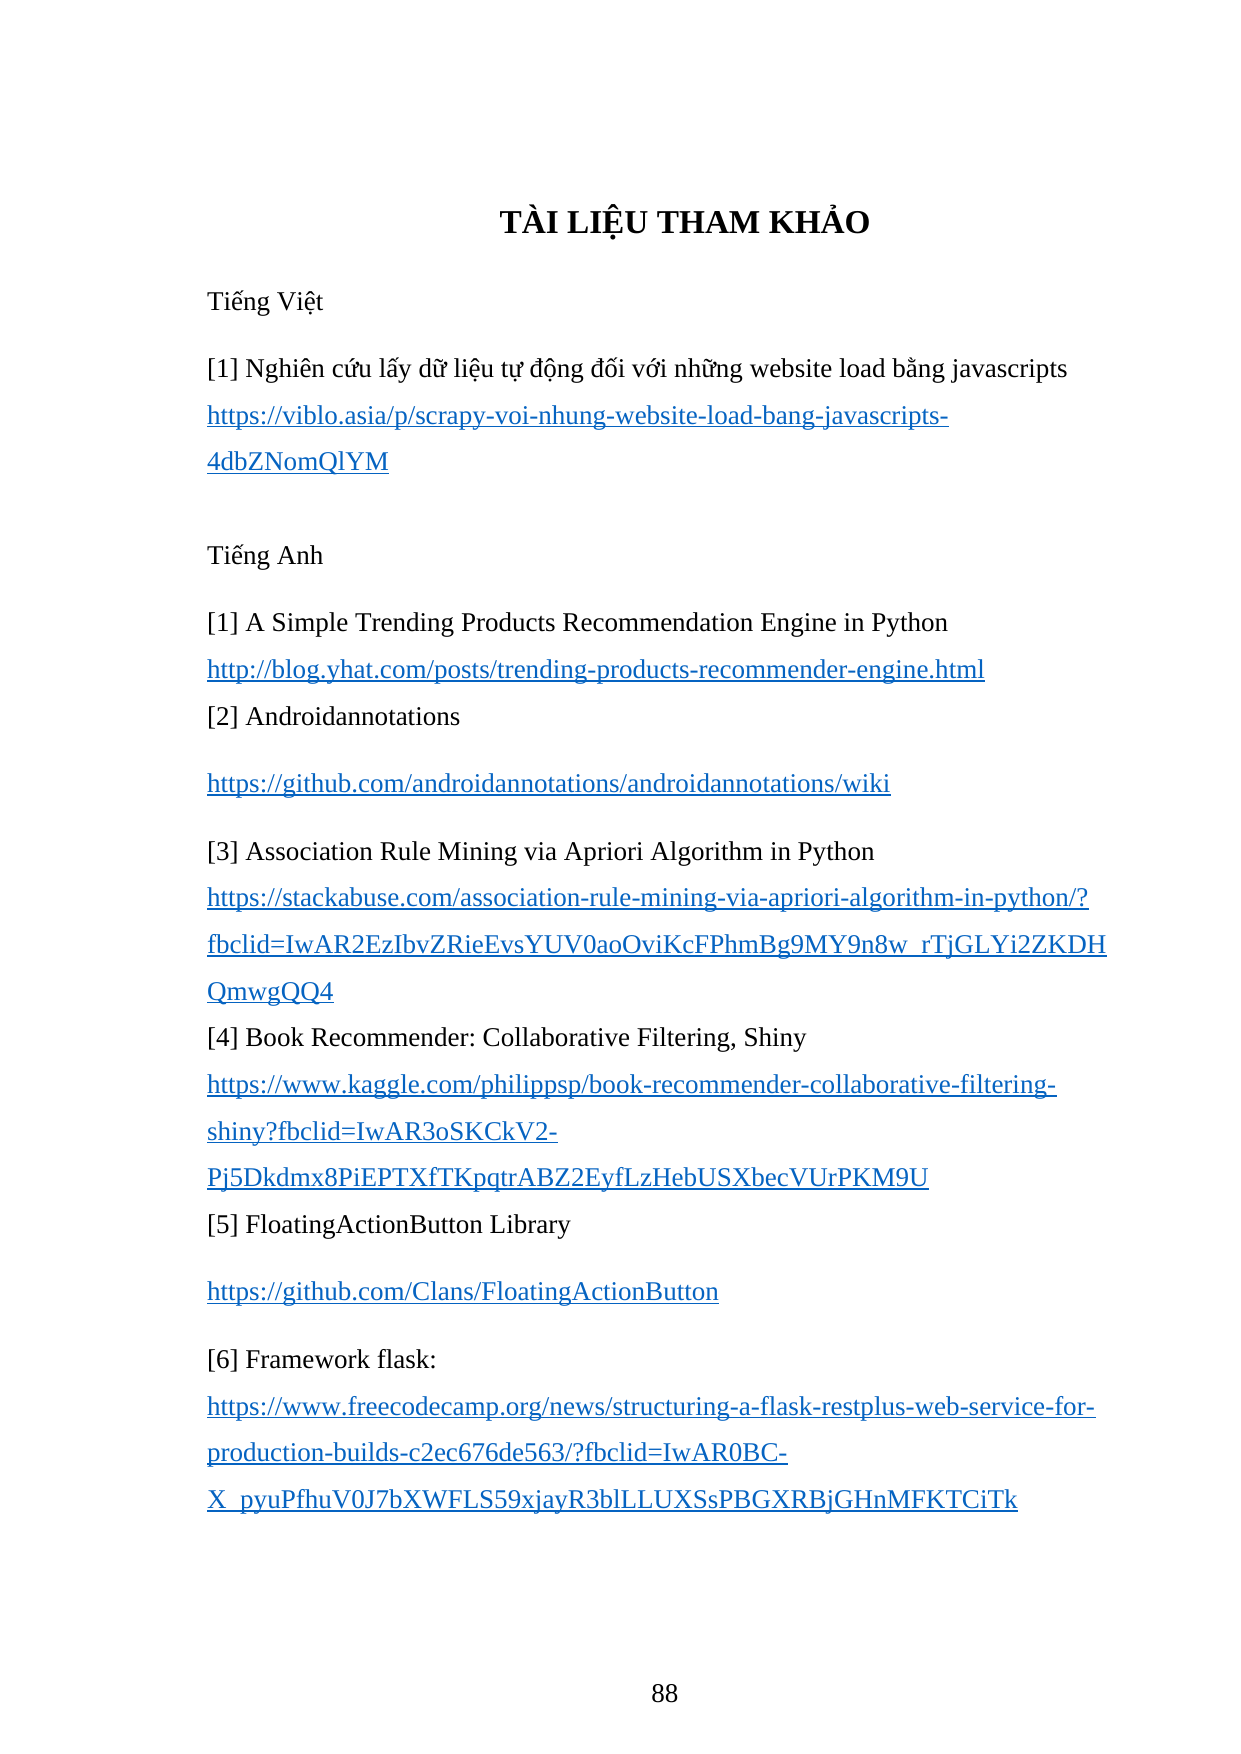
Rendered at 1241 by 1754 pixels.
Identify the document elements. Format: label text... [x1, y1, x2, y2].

text [3] Association Rule Mining via Apriori Algorithm in Python [207, 835, 1122, 866]
text Tiếng Anh [207, 539, 1122, 570]
text [5] FloatingActionButton Library [207, 1208, 1122, 1239]
text [6] Framework flask: [207, 1343, 1122, 1374]
text https://github.com/Clans/FloatingActionButton [207, 1276, 1122, 1307]
text Tiếng Việt [207, 285, 1122, 316]
text https://stackabuse.com/association-rule-mining-via-apriori-algorithm-in-python/?fbclid=IwAR2EzIbvZRieEvsYUV0aoOviKcFPhmBg9MY9n8w_rTjGLYi2ZKDHQmwgQQ4 [207, 881, 1122, 1006]
text [1] A Simple Trending Products Recommendation Engine in Python [207, 606, 1122, 637]
text http://blog.yhat.com/posts/trending-products-recommender-engine.html [207, 653, 1122, 684]
text https://github.com/androidannotations/androidannotations/wiki [207, 767, 1122, 798]
text [2] Androidannotations [207, 700, 1122, 731]
subtitle TÀI LIỆU THAM KHẢO [263, 202, 1107, 241]
text [1] Nghiên cứu lấy dữ liệu tự động đối với những website load bằng javascripts [207, 352, 1122, 383]
text https://www.kaggle.com/philippsp/book-recommender-collaborative-filtering-shiny?fbclid=IwAR3oSKCkV2-Pj5Dkdmx8PiEPTXfTKpqtrABZ2EyfLzHebUSXbecVUrPKM9U [207, 1068, 1122, 1192]
text https://www.freecodecamp.org/news/structuring-a-flask-restplus-web-service-for-production-builds-c2ec676de563/?fbclid=IwAR0BC-X_pyuPfhuV0J7bXWFLS59xjayR3blLLUXSsPBGXRBjGHnMFKTCiTk [207, 1390, 1122, 1514]
text [4] Book Recommender: Collaborative Filtering, Shiny [207, 1021, 1122, 1052]
text https://viblo.asia/p/scrapy-voi-nhung-website-load-bang-javascripts-4dbZNomQlYM [207, 399, 1122, 477]
